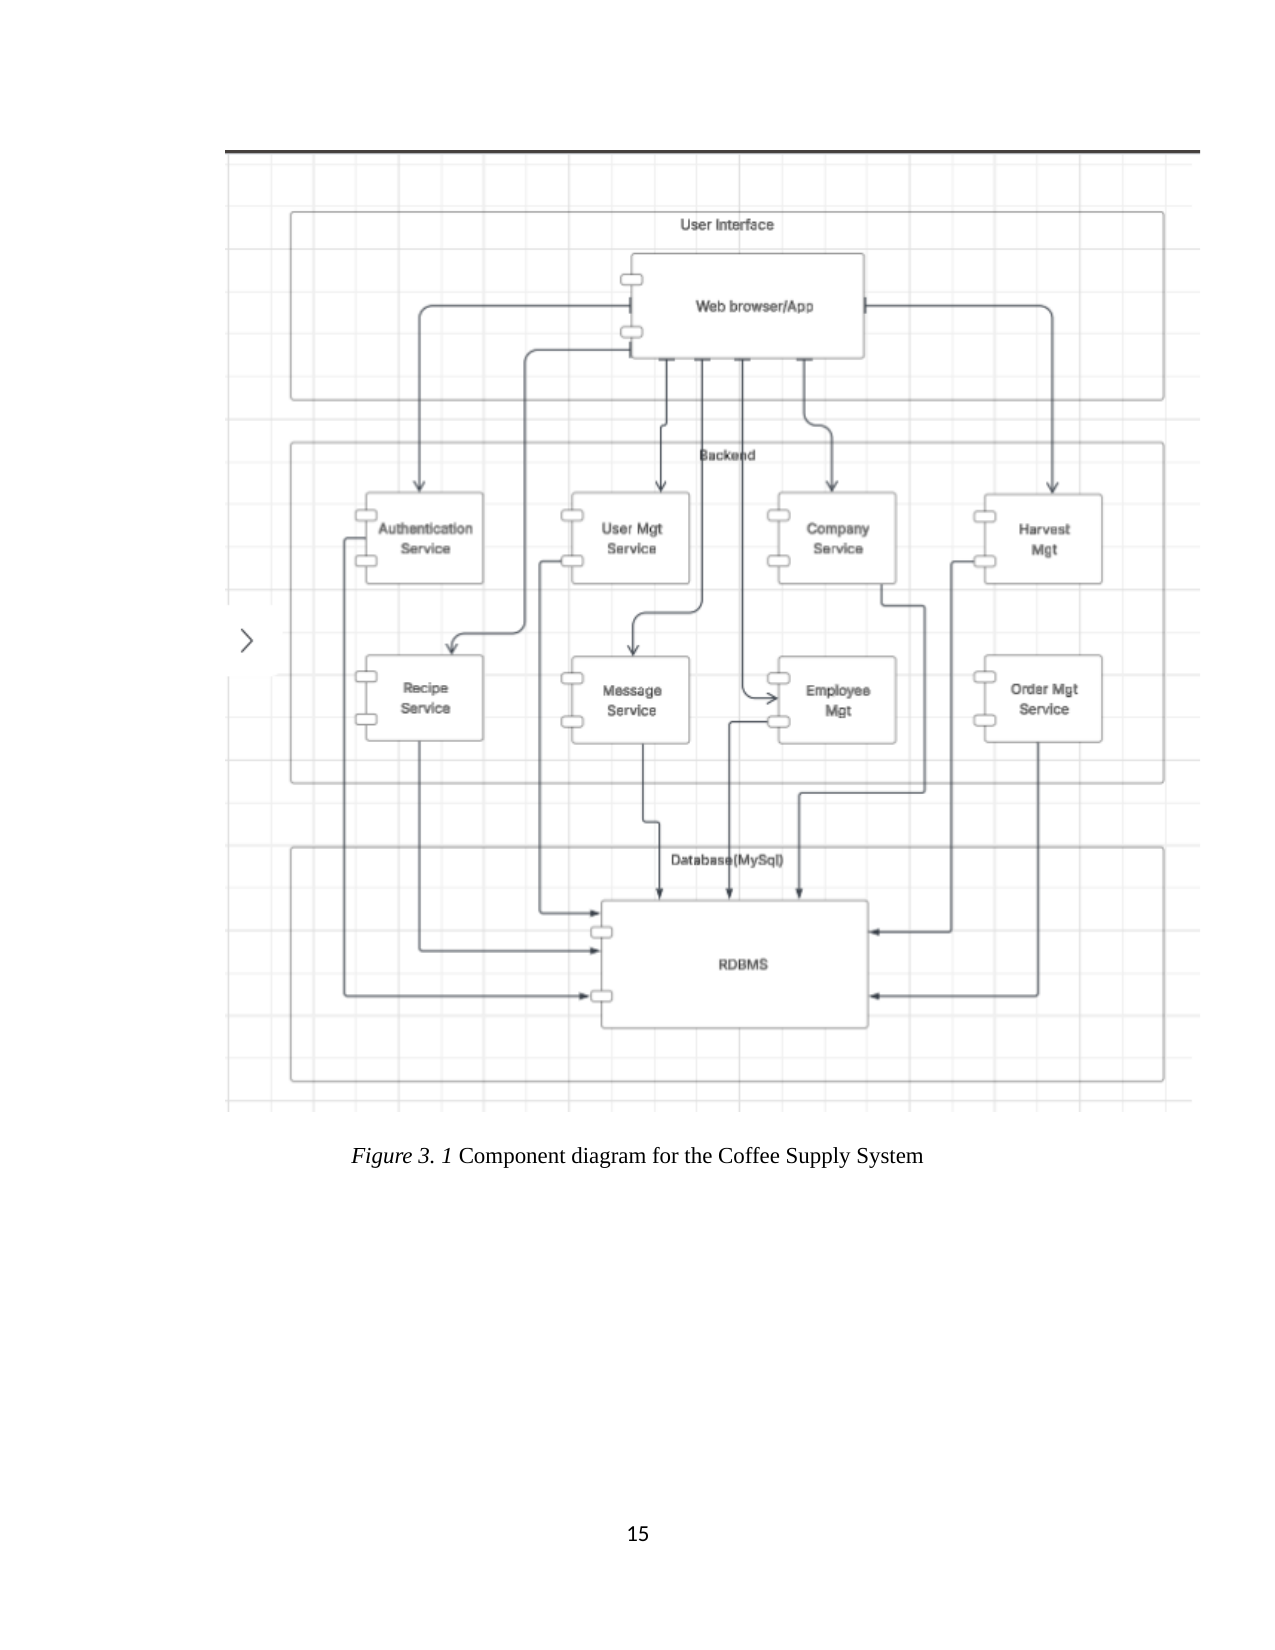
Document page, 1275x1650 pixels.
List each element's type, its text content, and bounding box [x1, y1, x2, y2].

text Figure 3. 1 Component diagram for the Coffee Supply System [150, 1142, 1125, 1169]
picture [225, 150, 1200, 1112]
